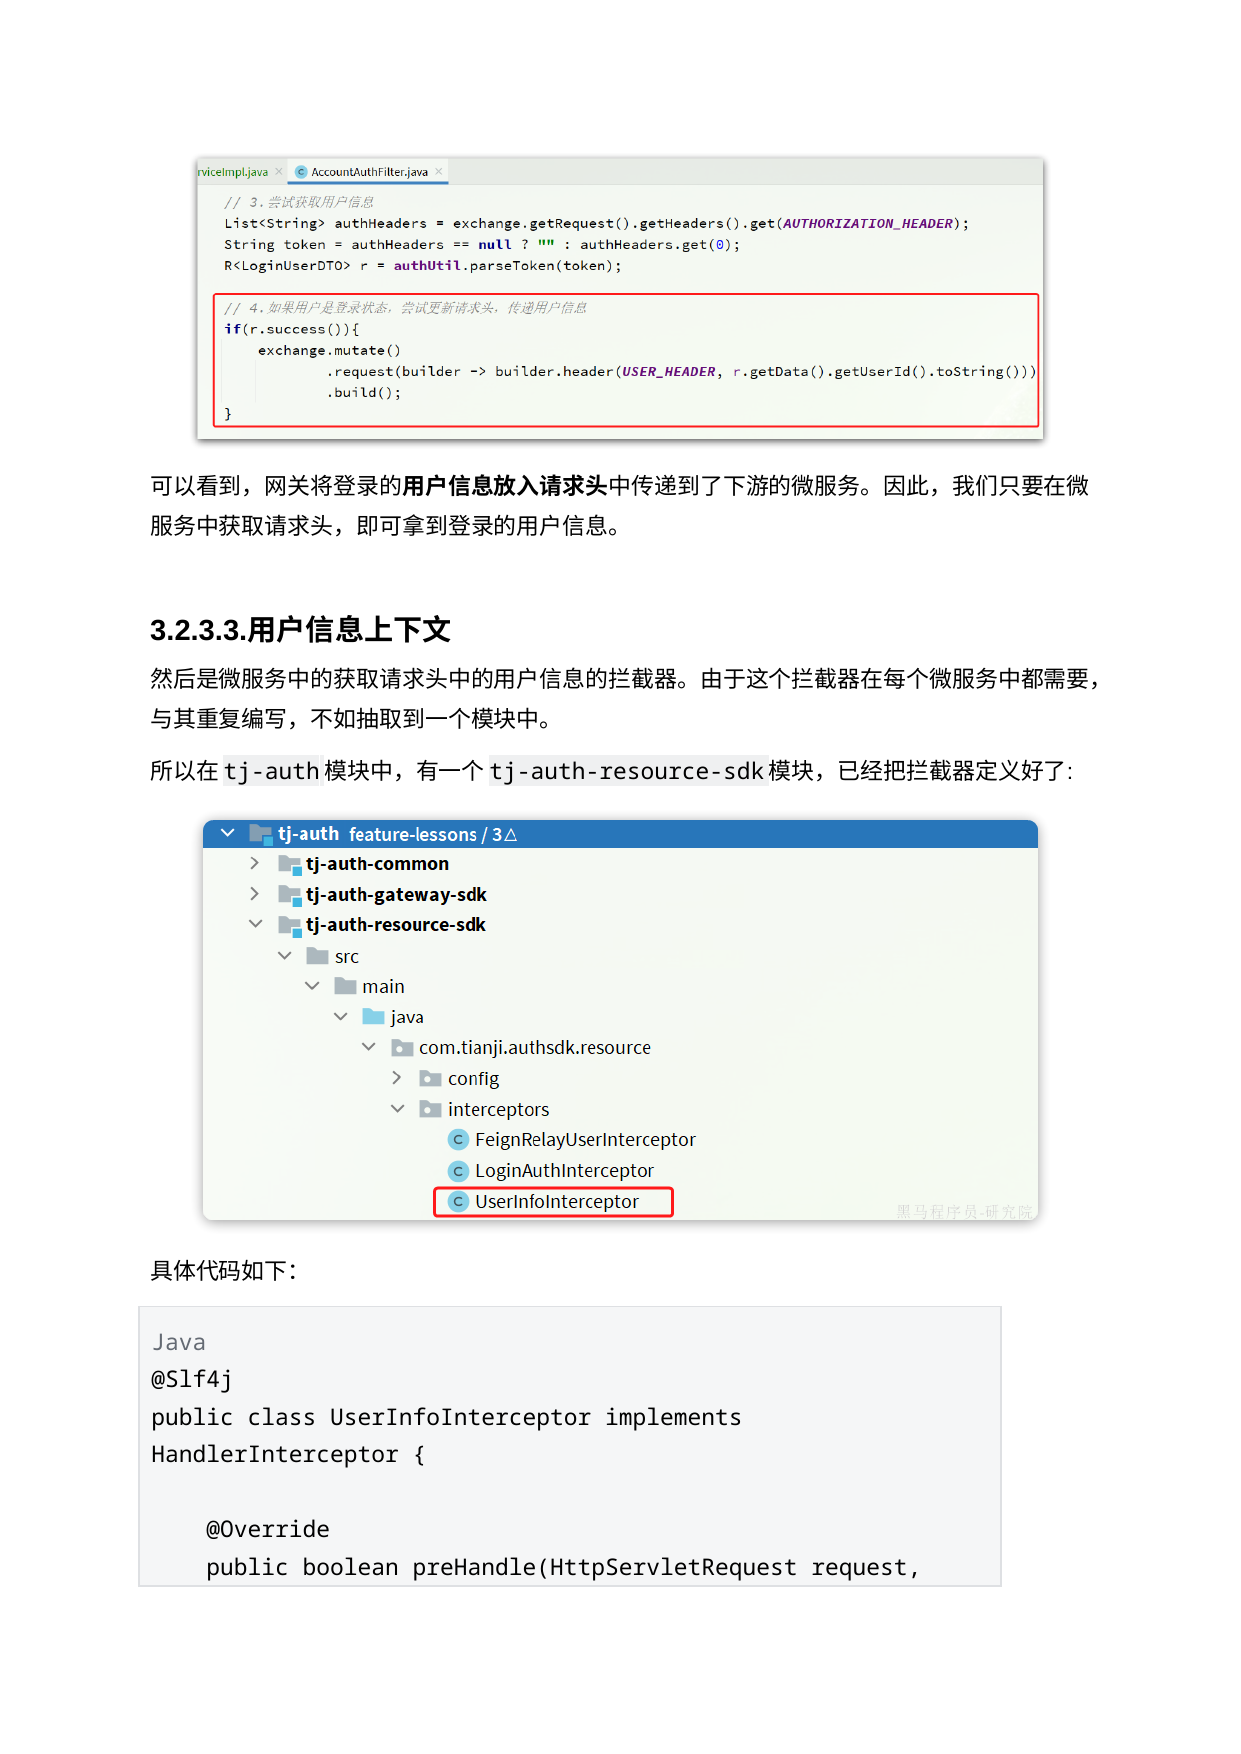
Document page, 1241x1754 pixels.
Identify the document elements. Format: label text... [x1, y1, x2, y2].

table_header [140, 1307, 1000, 1585]
text 可以看到，网关将登录的用户信息放入请求头中传递到了下游的微服务。因此，我们只要在微服务中获取请求头，即可拿到登录的用户信息。 [150, 468, 1090, 541]
picture [188, 805, 1052, 1236]
text 然后是微服务中的获取请求头中的用户信息的拦截器。由于这个拦截器在每个微服务中都需要，与其重复编写，不如抽取到一个模块中。 [150, 661, 1090, 734]
text 具体代码如下： [150, 1253, 1090, 1286]
picture [188, 150, 1052, 450]
text 所以在tj-auth模块中，有一个tj-auth-resource-sdk模块，已经把拦截器定义好了: [150, 753, 1090, 786]
